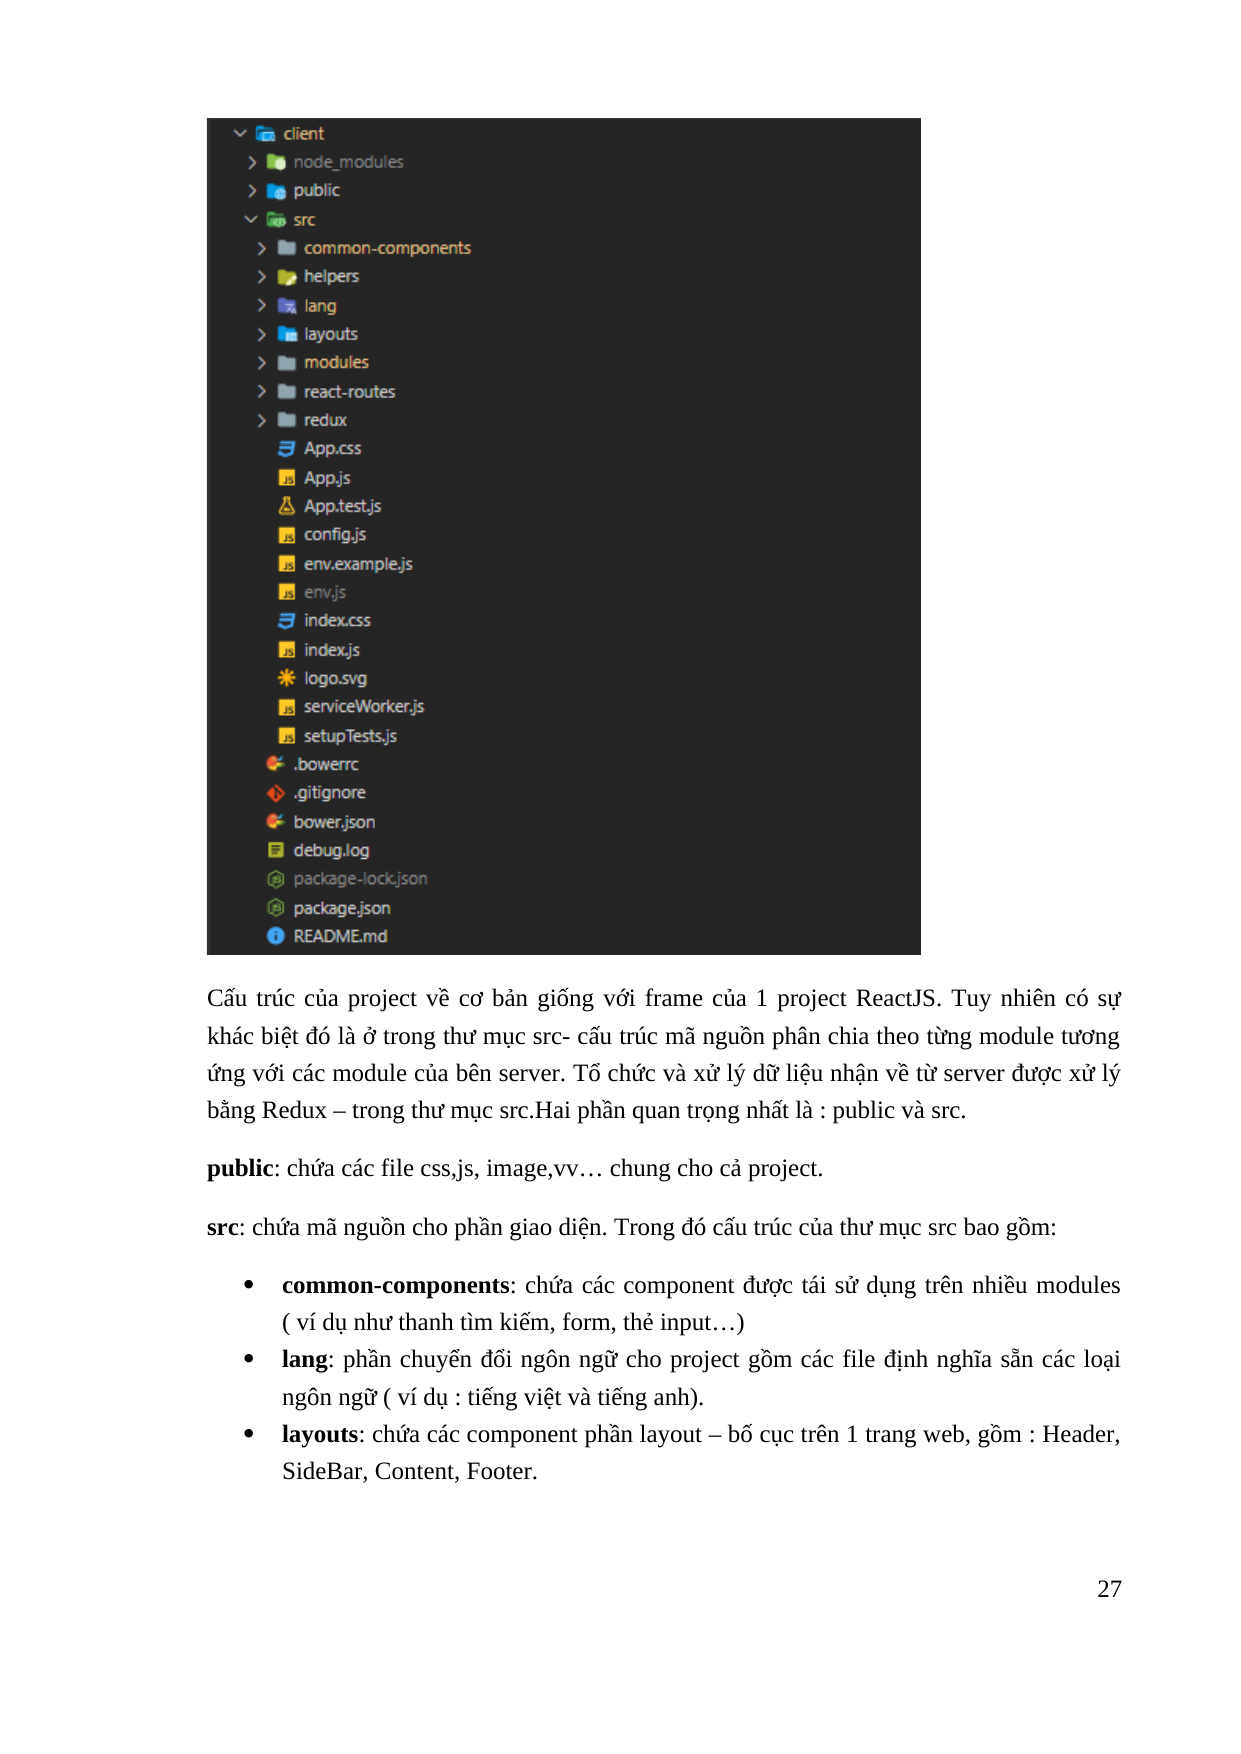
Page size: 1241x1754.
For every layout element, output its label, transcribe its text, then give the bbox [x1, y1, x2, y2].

text src: chứa mã nguồn cho phần giao diện. Trong đó cấu trúc của thư mục src bao gồm: [207, 1212, 1122, 1240]
text public: chứa các file css,js, image,vv… chung cho cả project. [207, 1153, 1122, 1182]
list layouts: chứa các component phần layout – bố cục trên 1 trang web, gồm : Header, SideBar, Content, Footer. [244, 1419, 1122, 1485]
text Cấu trúc của project về cơ bản giống với frame của 1 project ReactJS. Tuy nhiên có sự khác biệt đó là ở trong thư mục src- cấu trúc mã nguồn phân chia theo từng module tương ứng với các module của bên server. Tổ chức và xử lý dữ liệu nhận về từ server được xử lý bằng Redux – trong thư mục src.Hai phần quan trọng nhất là : public và src. [207, 983, 1122, 1124]
picture [206, 118, 921, 955]
list lang: phần chuyển đổi ngôn ngữ cho project gồm các file định nghĩa sẵn các loại ngôn ngữ ( ví dụ : tiếng việt và tiếng anh). [244, 1344, 1122, 1410]
list common-components: chứa các component được tái sử dụng trên nhiều modules ( ví dụ như thanh tìm kiếm, form, thẻ input…) [244, 1270, 1122, 1336]
